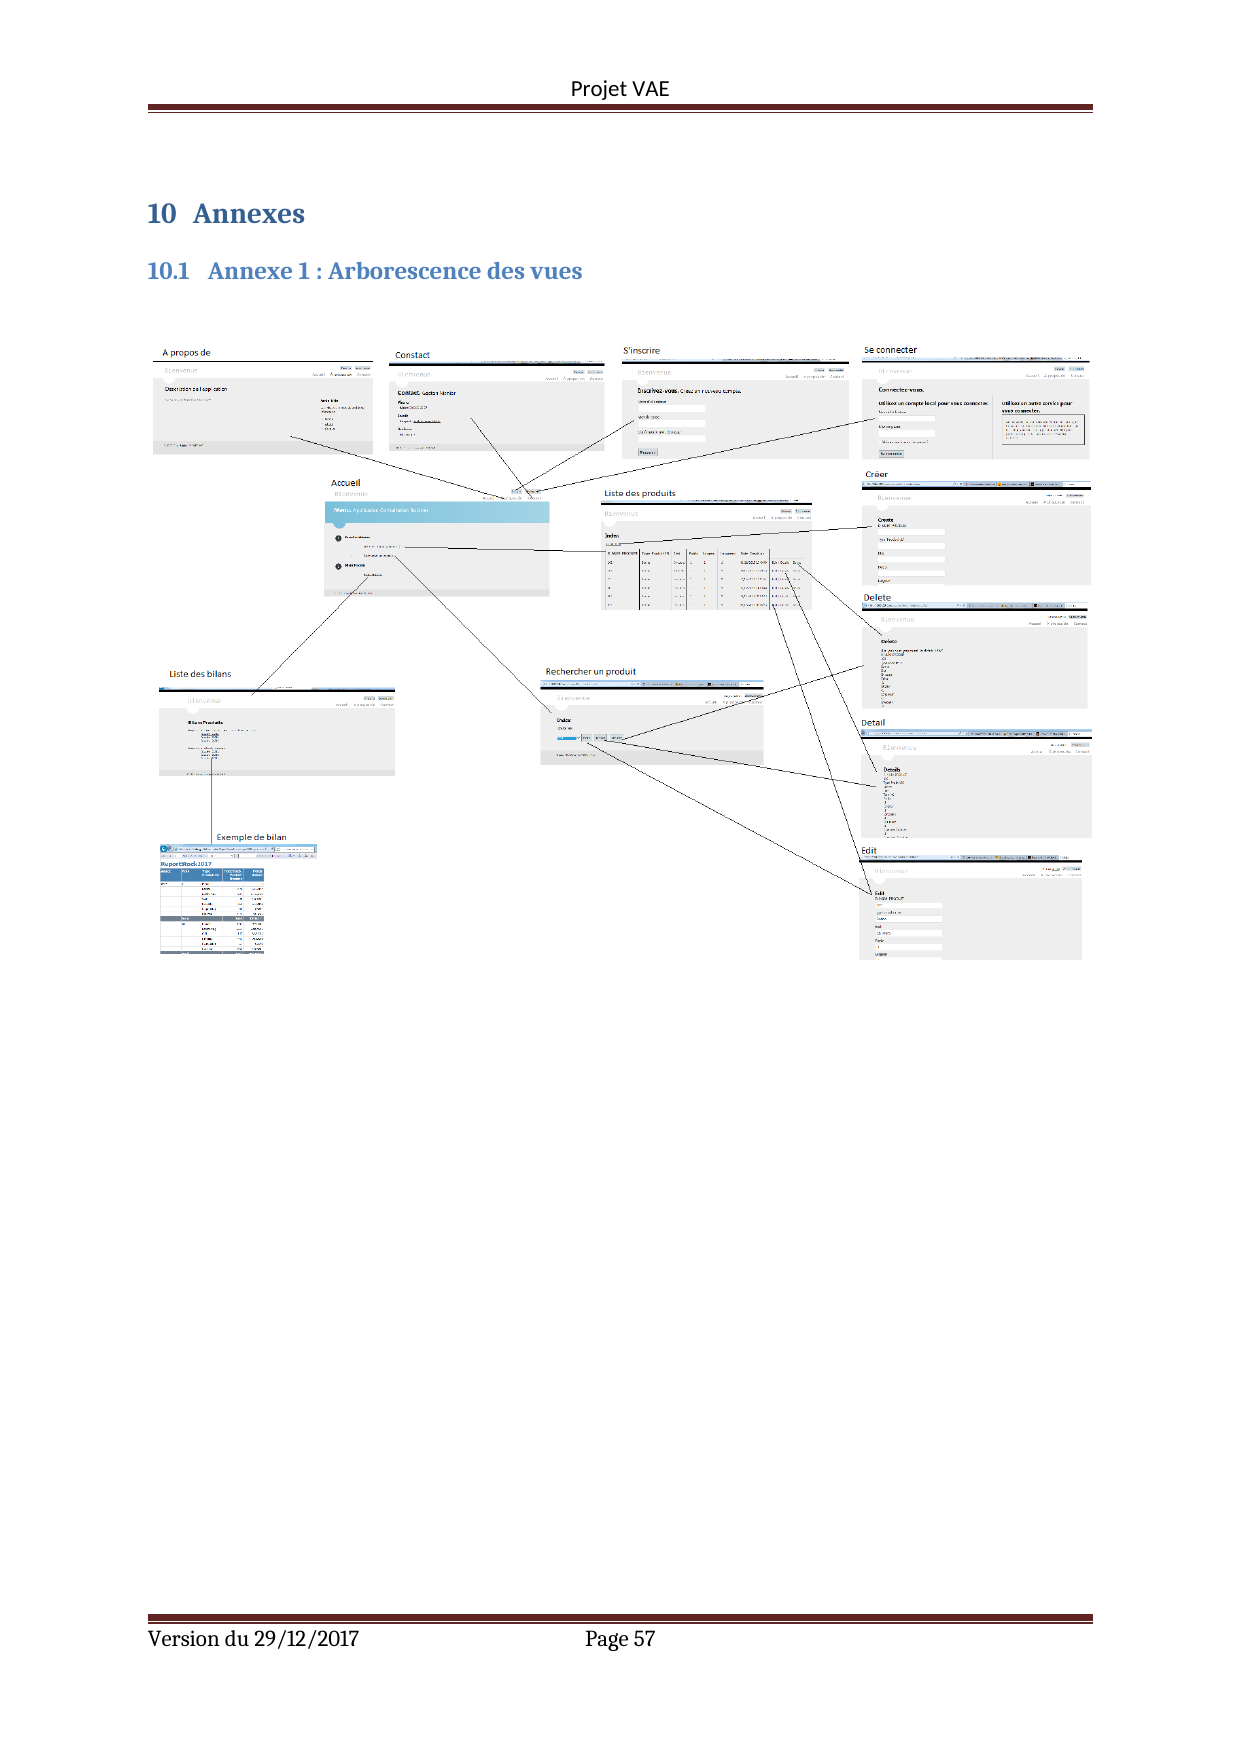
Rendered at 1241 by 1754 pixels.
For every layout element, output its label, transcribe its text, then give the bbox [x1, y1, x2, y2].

subtitle Annexes [148, 198, 1093, 231]
picture [147, 343, 1093, 971]
subtitle Annexe 1 : Arborescence des vues [148, 257, 1093, 286]
